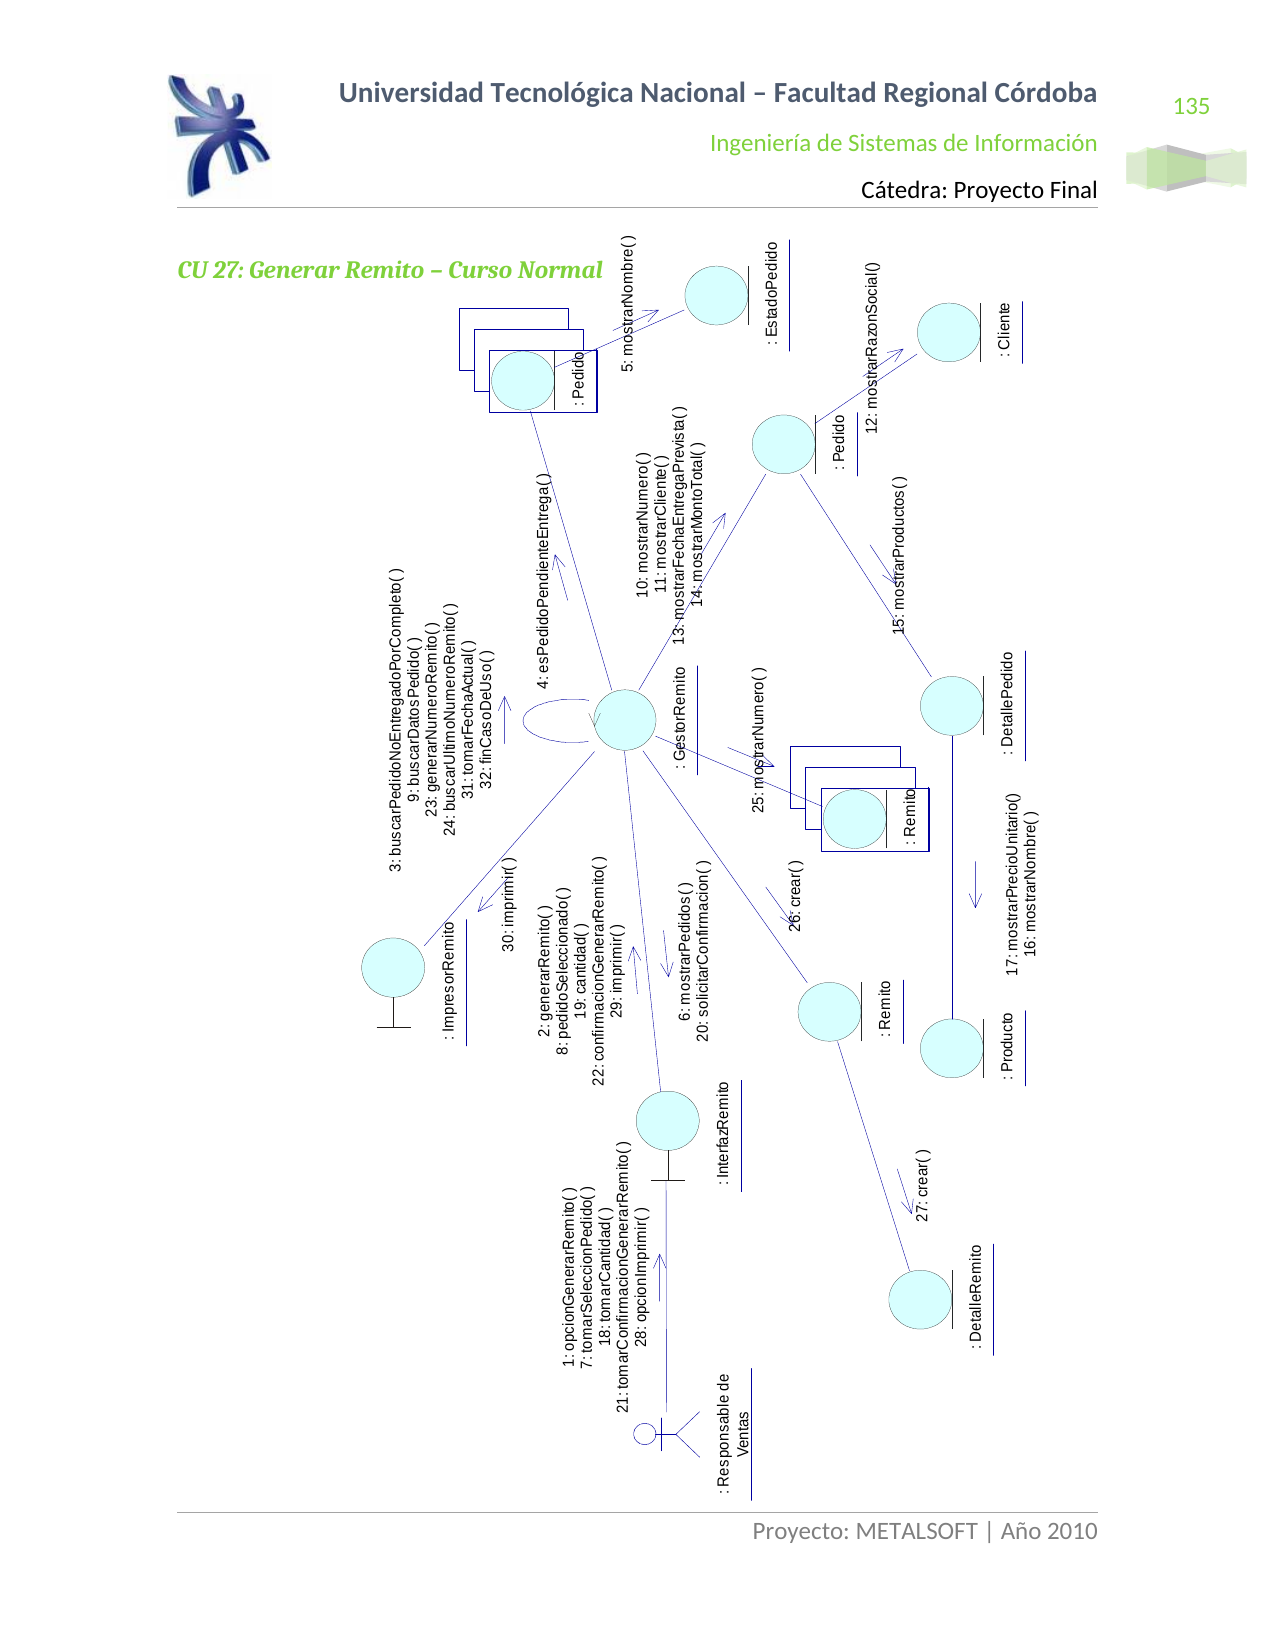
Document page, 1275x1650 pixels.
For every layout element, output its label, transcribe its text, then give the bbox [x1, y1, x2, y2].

text CU 27: Generar Remito – Curso Normal [177, 256, 1098, 284]
picture [167, 74, 272, 199]
